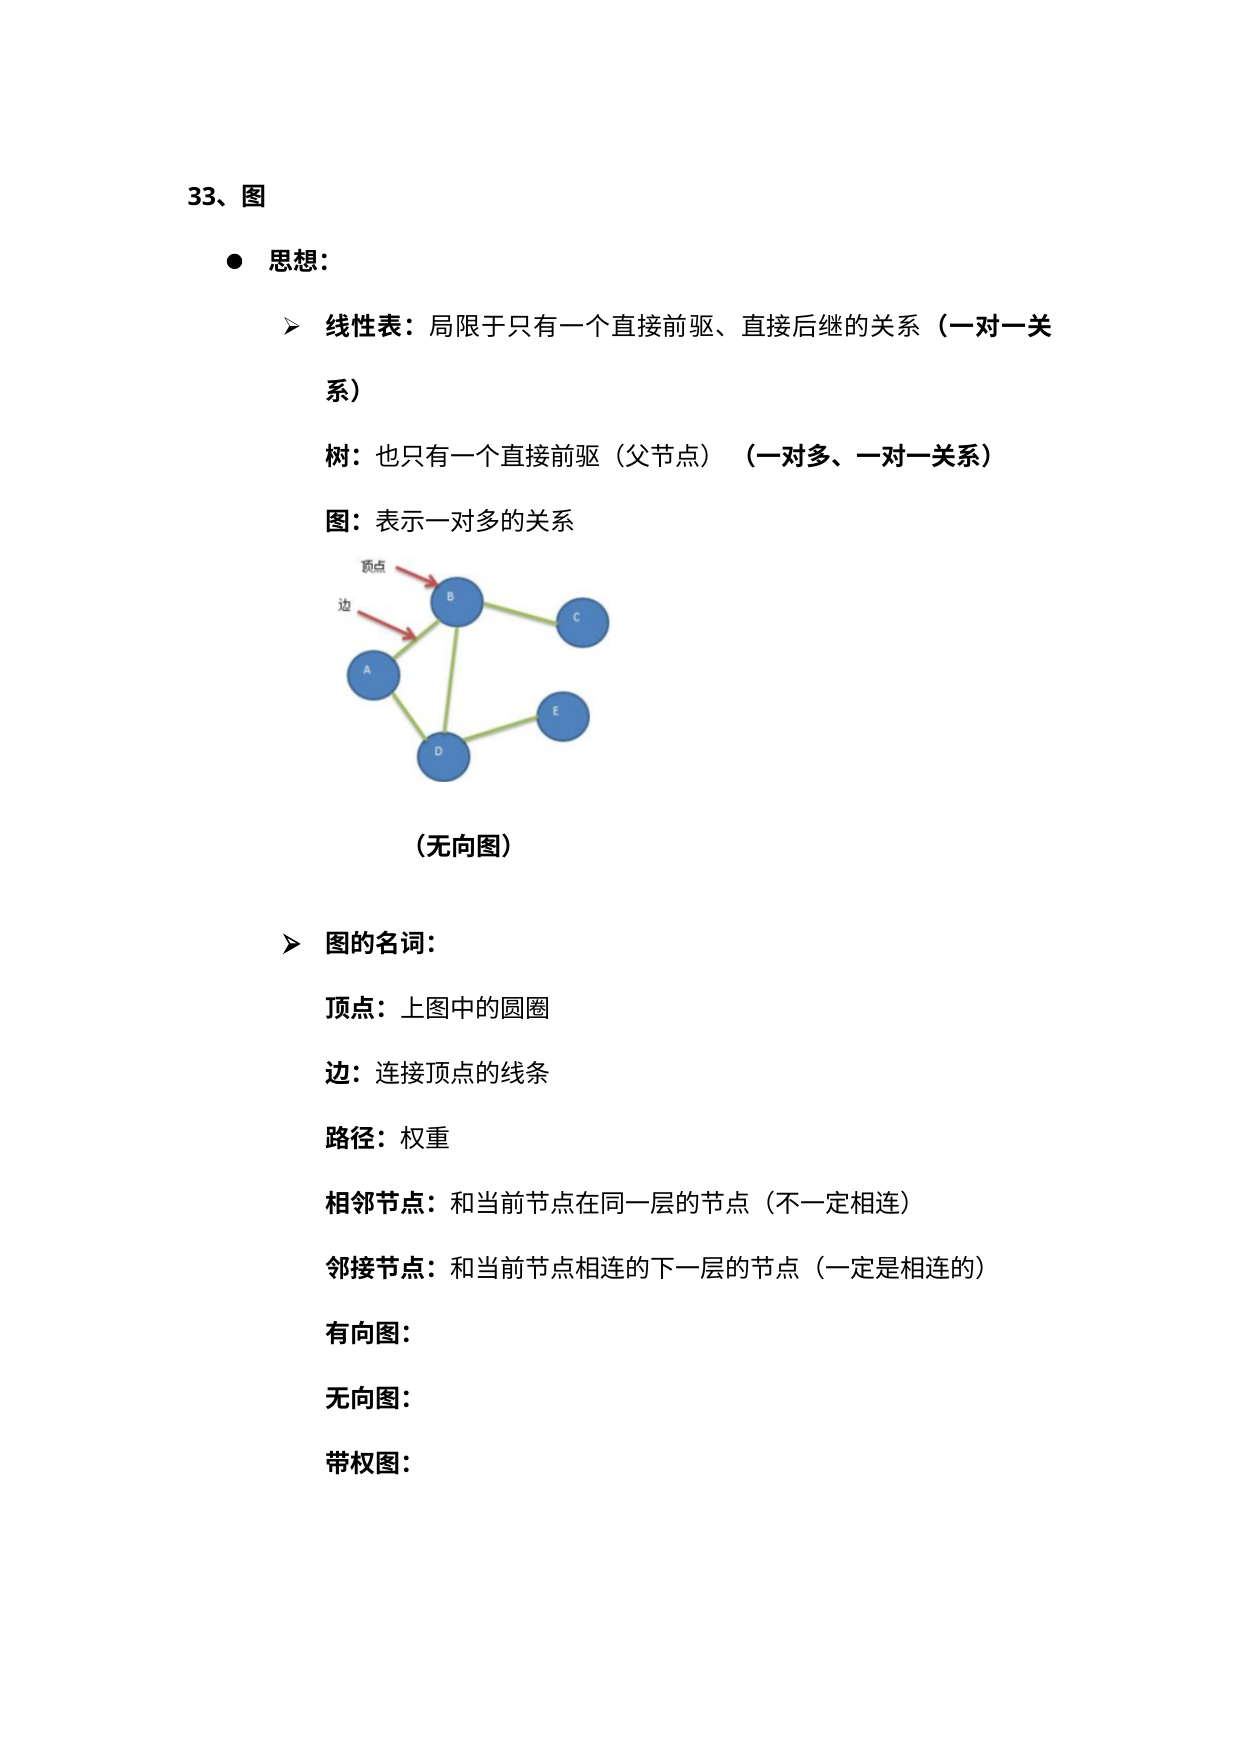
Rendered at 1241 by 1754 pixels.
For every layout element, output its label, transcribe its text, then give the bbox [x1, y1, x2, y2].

list 相邻节点：和当前节点在同一层的节点（不一定相连） [326, 1169, 1053, 1234]
list 思想： [225, 227, 1053, 292]
list 图的名词： [282, 909, 1053, 974]
list 带权图： [326, 1429, 1053, 1494]
list （无向图） [326, 812, 1053, 909]
list 无向图： [326, 1364, 1053, 1429]
list 树：也只有一个直接前驱（父节点） （一对多、一对一关系） [326, 422, 1053, 487]
picture [325, 552, 622, 782]
list 图：表示一对多的关系 [326, 487, 1053, 552]
list 图 [187, 162, 1053, 227]
list 线性表：局限于只有一个直接前驱、直接后继的关系（一对一关系） [282, 292, 1053, 422]
list 边：连接顶点的线条 [326, 1039, 1053, 1104]
list 顶点：上图中的圆圈 [326, 974, 1053, 1039]
list 有向图： [326, 1299, 1053, 1364]
list 邻接节点：和当前节点相连的下一层的节点（一定是相连的） [326, 1234, 1053, 1299]
list 路径：权重 [326, 1104, 1053, 1169]
